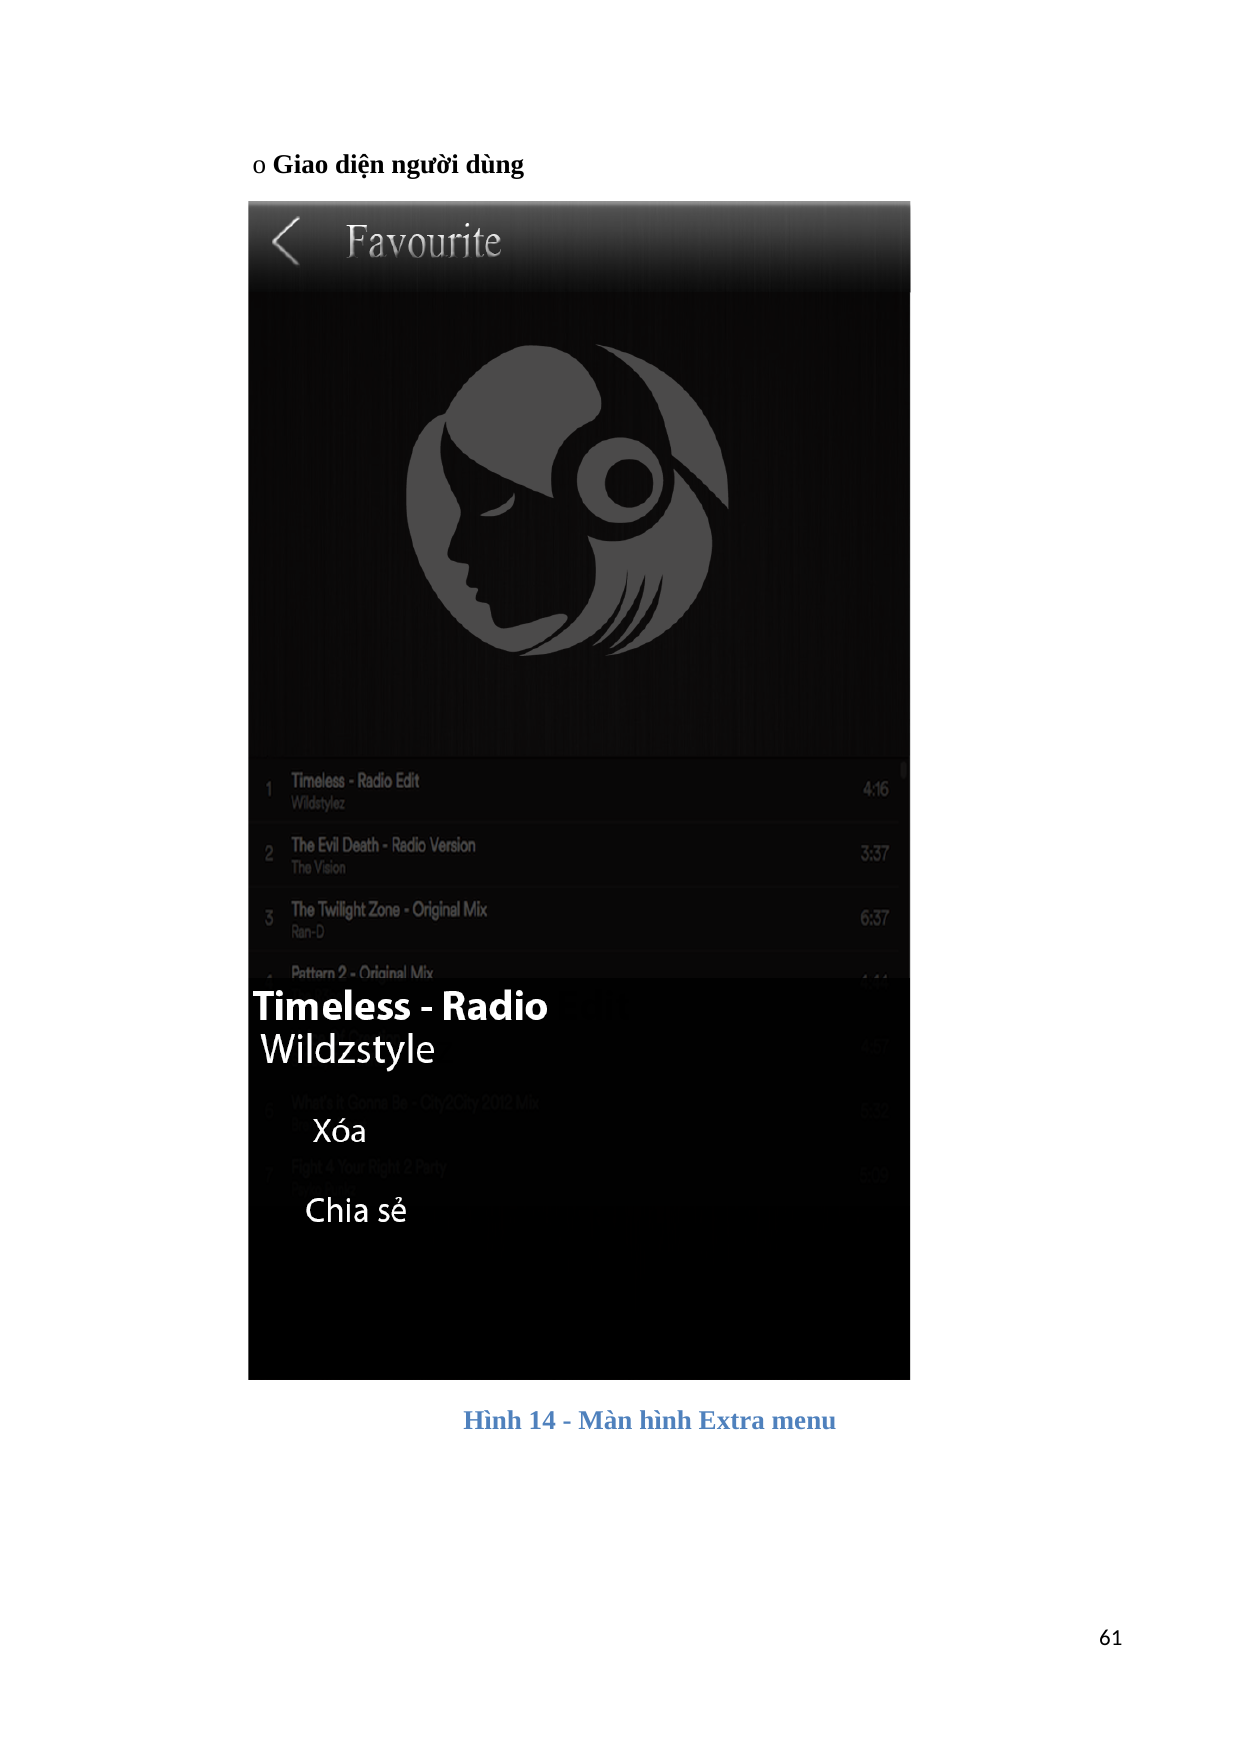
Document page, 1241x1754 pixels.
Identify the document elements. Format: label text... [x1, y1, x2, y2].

subtitle o Giao diện người dùng [252, 148, 654, 179]
text Hình 14 - Màn hình Extra menu [177, 1404, 1122, 1435]
picture [248, 201, 911, 1380]
